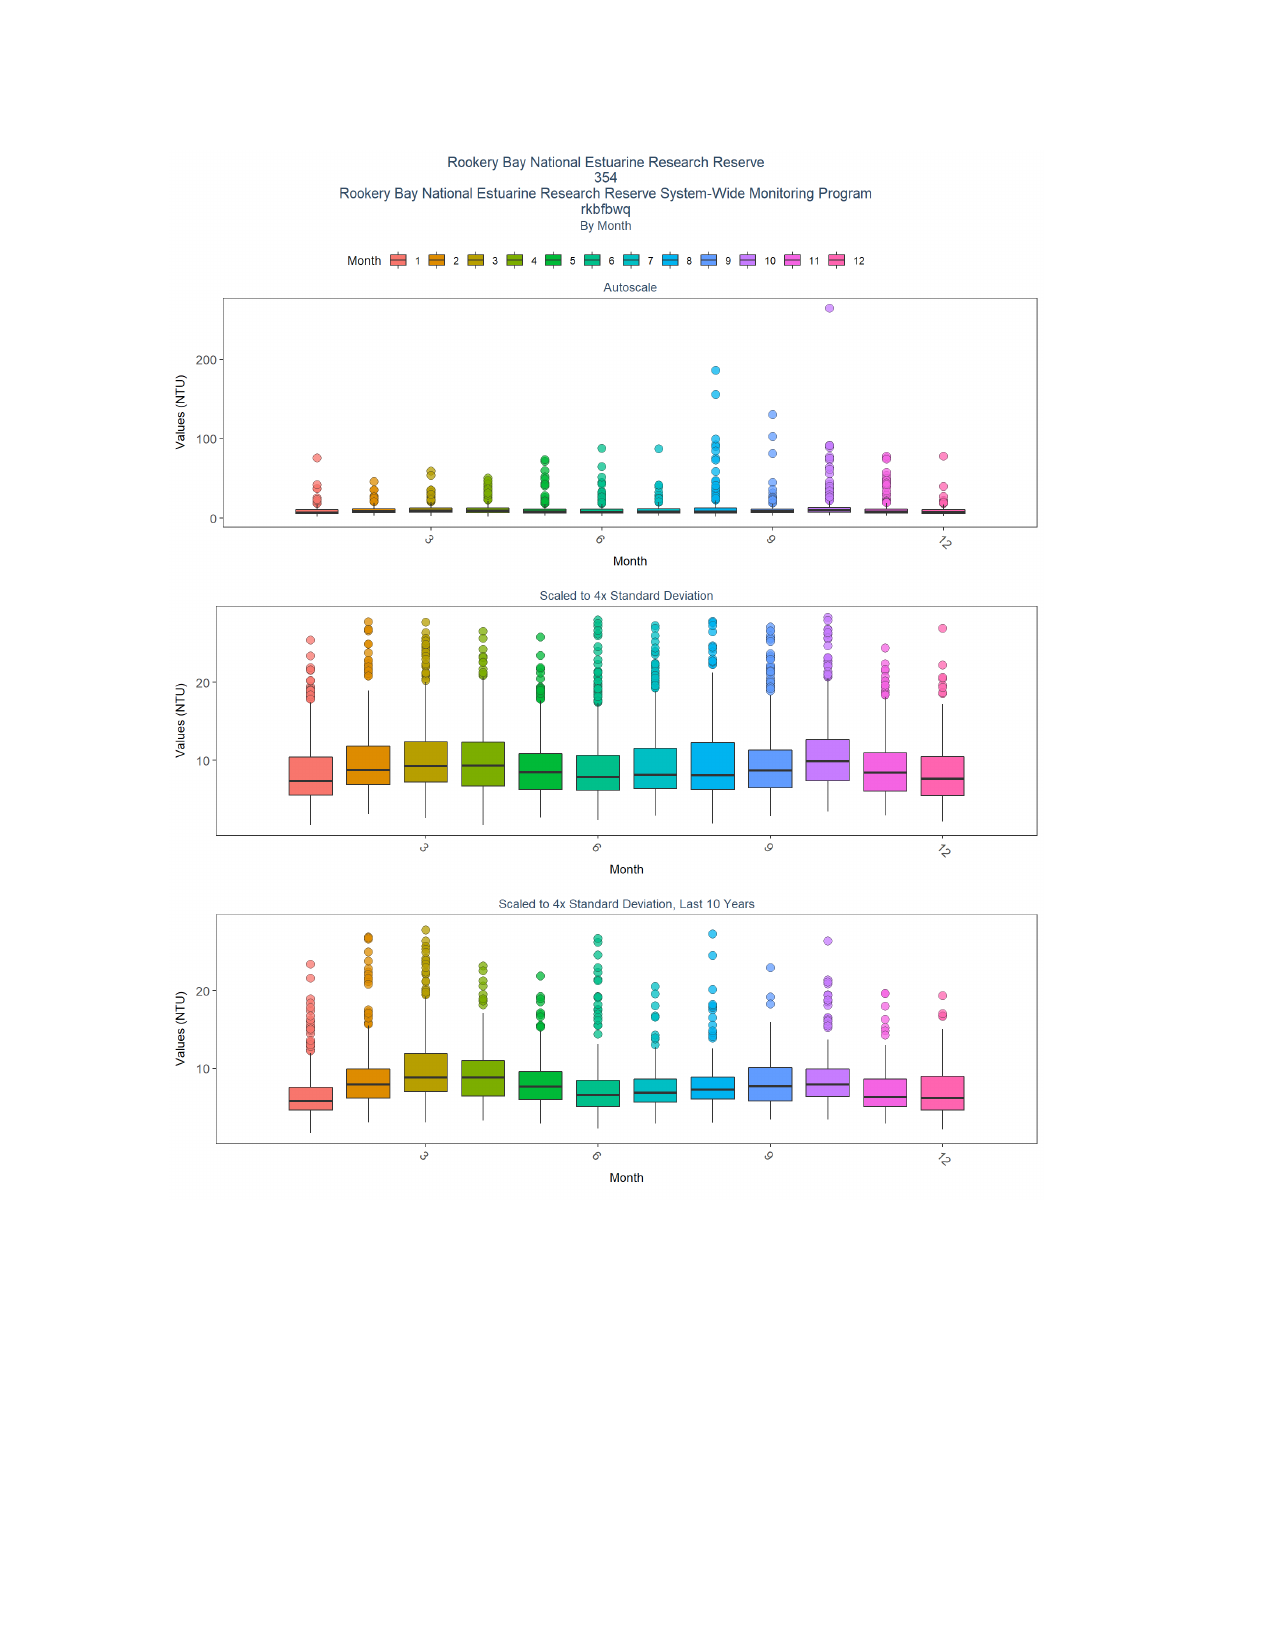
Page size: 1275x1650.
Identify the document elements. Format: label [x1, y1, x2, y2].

picture [168, 150, 1044, 1200]
